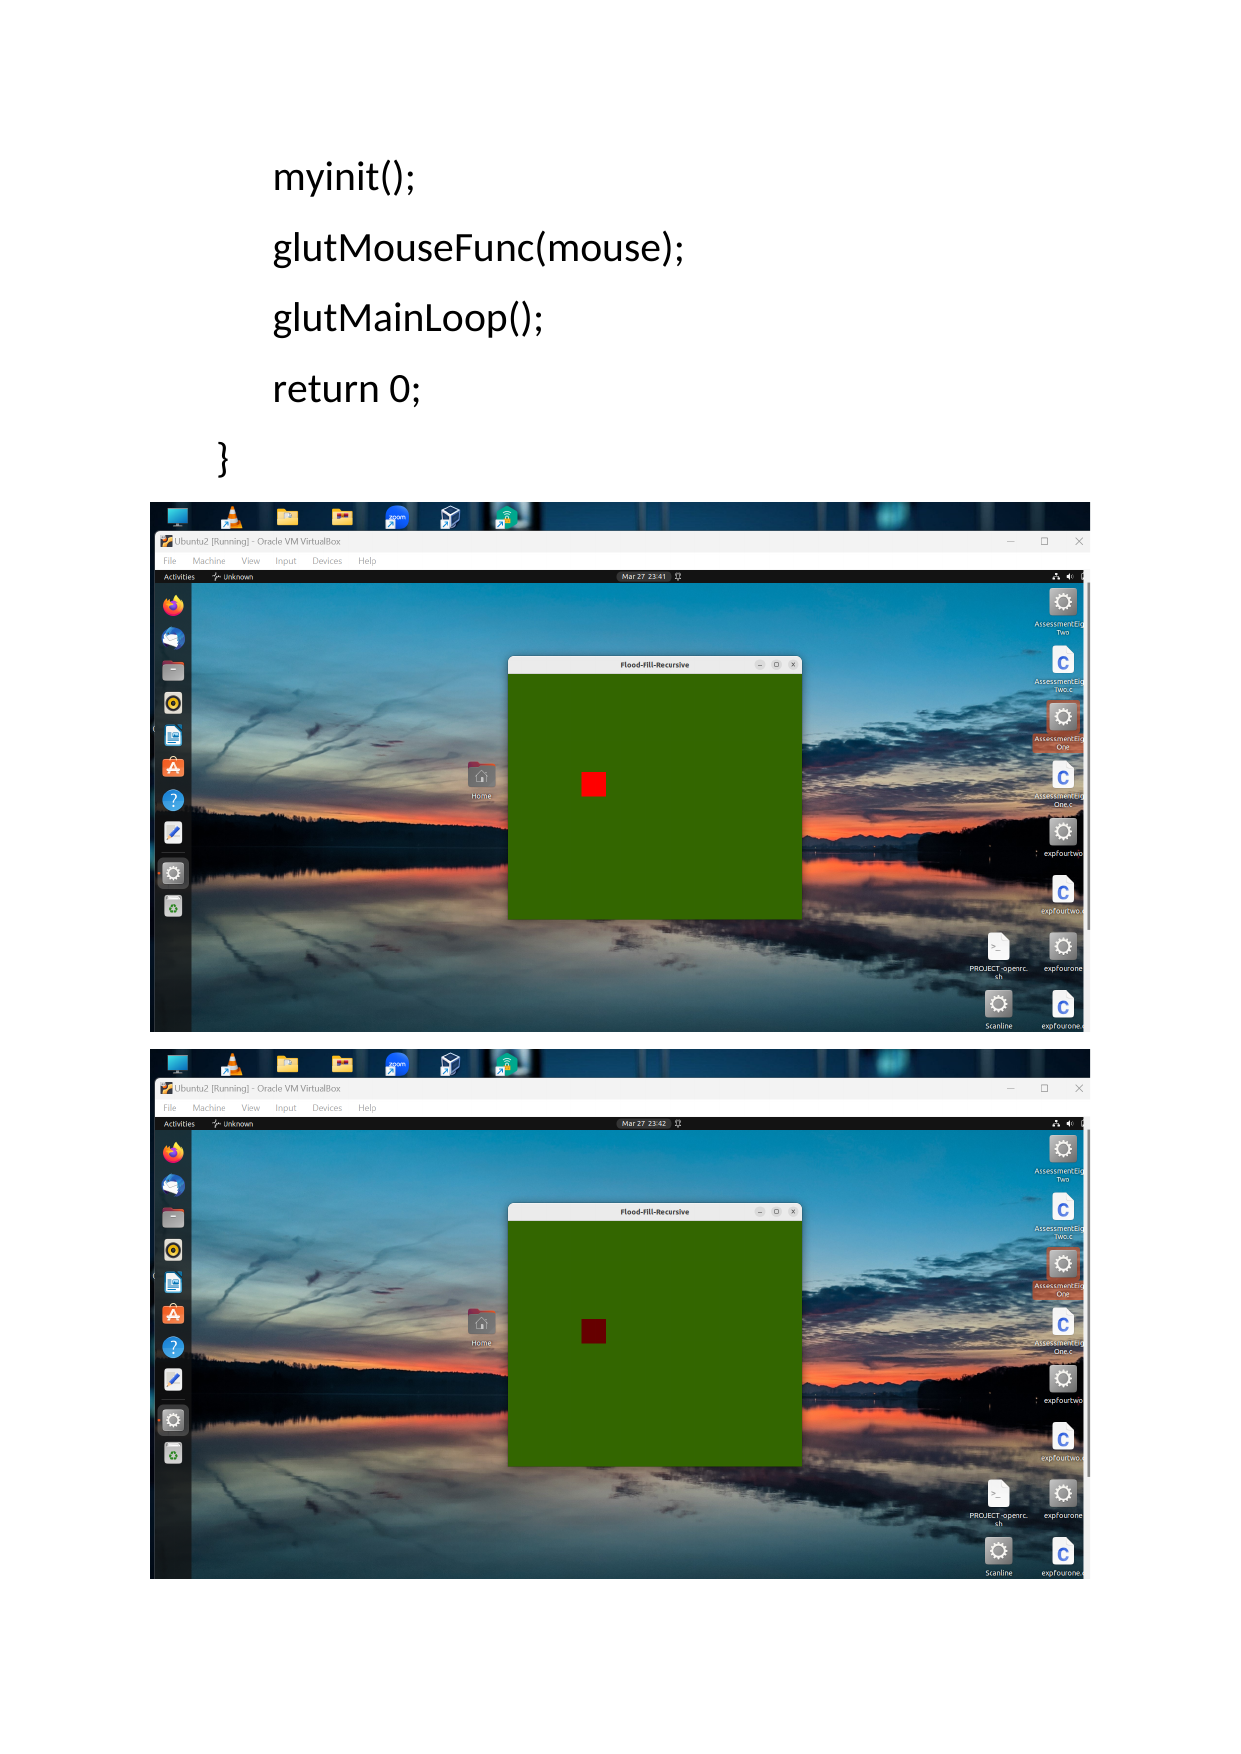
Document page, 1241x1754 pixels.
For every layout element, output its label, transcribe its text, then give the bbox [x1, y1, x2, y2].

picture [150, 1049, 1091, 1579]
text glutMainLoop(); [150, 291, 1090, 342]
text glutMouseFunc(mouse); [150, 221, 1090, 271]
text } [150, 432, 1090, 483]
text myinit(); [150, 150, 1090, 201]
text return 0; [150, 362, 1090, 412]
picture [150, 502, 1091, 1032]
